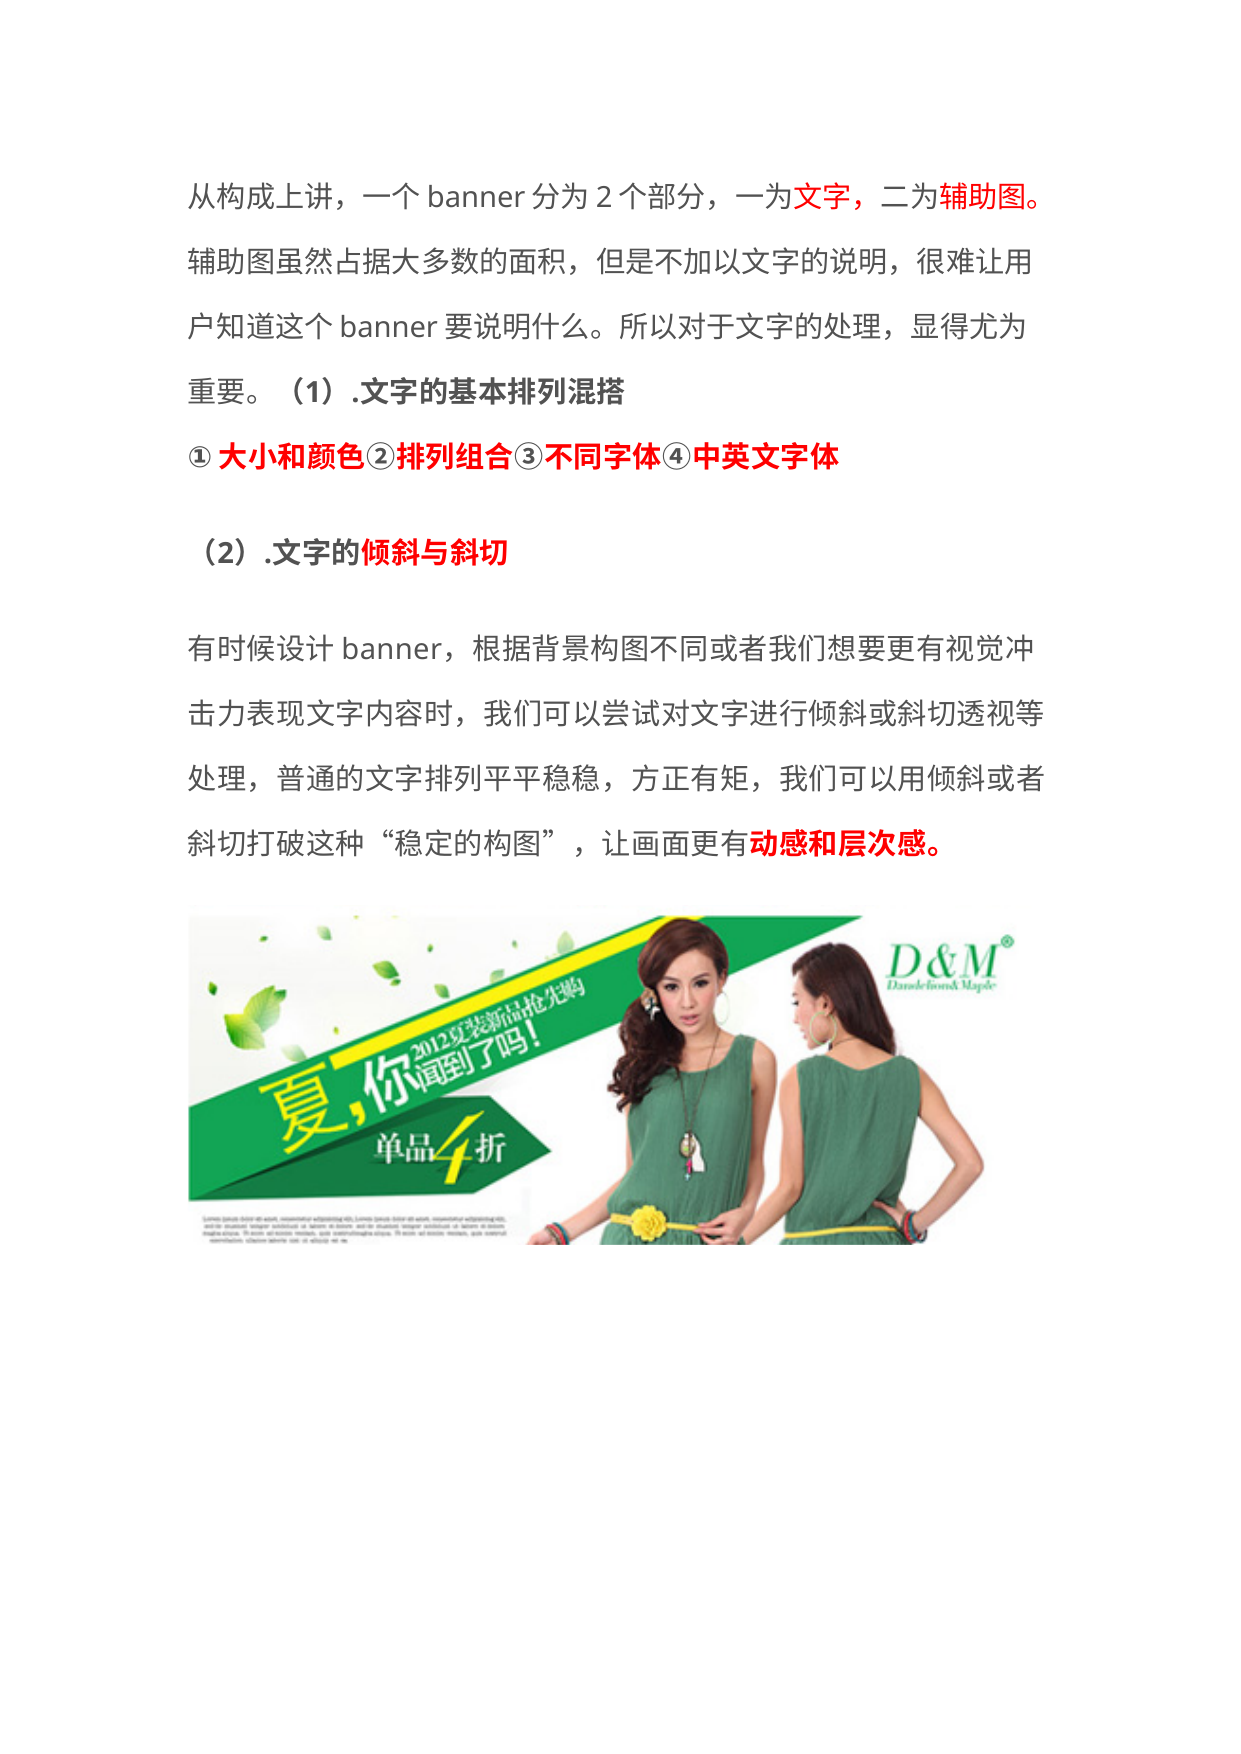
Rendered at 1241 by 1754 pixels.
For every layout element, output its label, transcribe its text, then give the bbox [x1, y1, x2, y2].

text （2）.文字的倾斜与斜切 [187, 518, 1053, 583]
picture [187, 905, 1051, 1245]
text 从构成上讲，一个banner分为2个部分，一为文字，二为辅助图。辅助图虽然占据大多数的面积，但是不加以文字的说明，很难让用户知道这个banner要说明什么。所以对于文字的处理，显得尤为重要。（1）.文字的基本排列混搭 ①大小和颜色②排列组合③不同字体④中英文字体 [187, 162, 1053, 487]
text 有时候设计banner，根据背景构图不同或者我们想要更有视觉冲击力表现文字内容时，我们可以尝试对文字进行倾斜或斜切透视等处理，普通的文字排列平平稳稳，方正有矩，我们可以用倾斜或者斜切打破这种“稳定的构图”，让画面更有动感和层次感。 [187, 614, 1053, 874]
